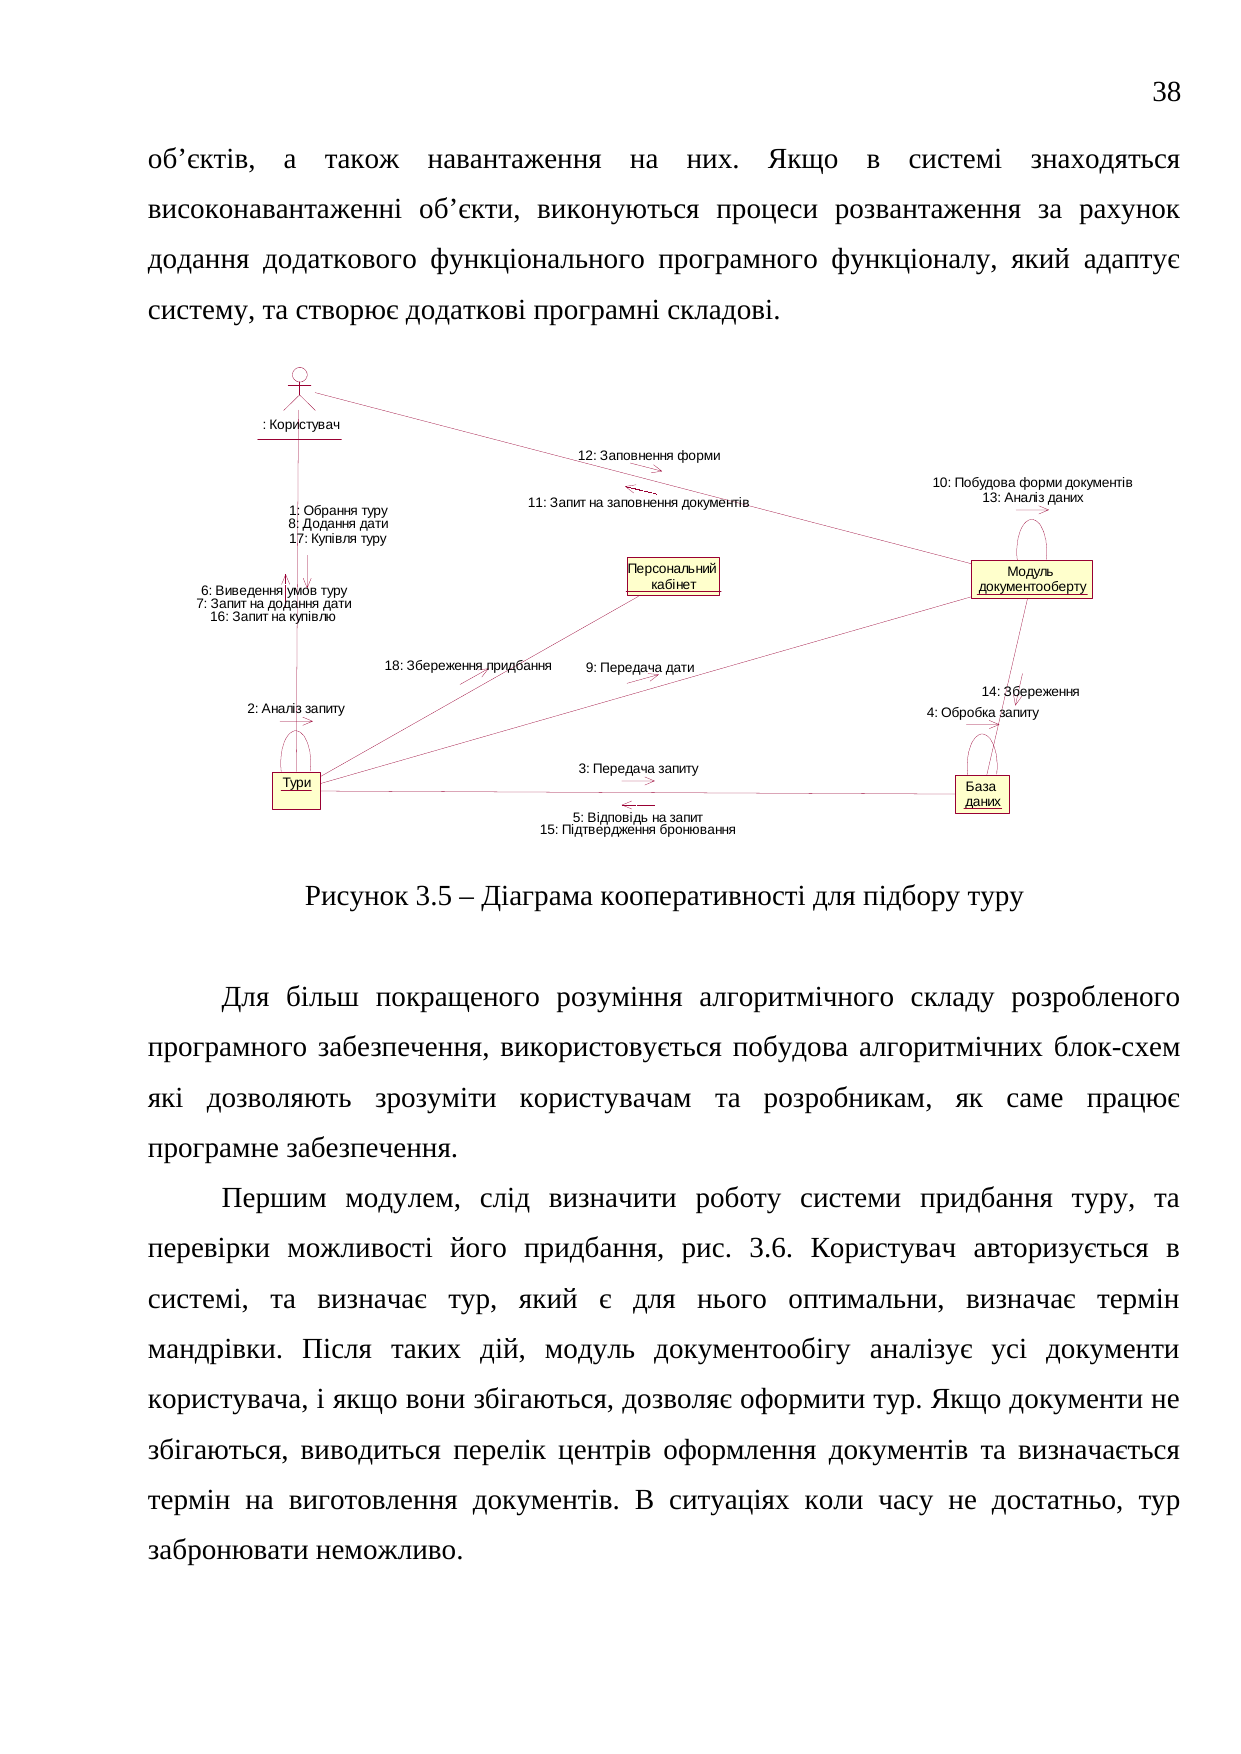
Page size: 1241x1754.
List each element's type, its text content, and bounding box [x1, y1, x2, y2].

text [148, 141, 1181, 325]
text Рисунок 3.5 – Діаграма кооперативності для підбору туру [148, 878, 1181, 912]
text Для більш покращеного розуміння алгоритмічного складу розробленого програмного забезпечення, використовується побудова алгоритмічних блок-схем які дозволяють зрозуміти користувачам та розробникам, як саме працює програмне забезпечення. [148, 979, 1181, 1163]
text Першим модулем, слід визначити роботу системи придбання туру, та перевірки можливості його придбання, рис. 3.6. Користувач авторизується в системі, та визначає тур, який є для нього оптимальни, визначає термін мандрівки. Після таких дій, модуль документообігу аналізує усі документи користувача, і якщо вони збігаються, дозволяє оформити тур. Якщо документи не збігаються, виводиться перелік центрів оформлення документів та визначається термін на виготовлення документів. В ситуаціях коли часу не достатньо, тур забронювати неможливо. [148, 1180, 1181, 1566]
